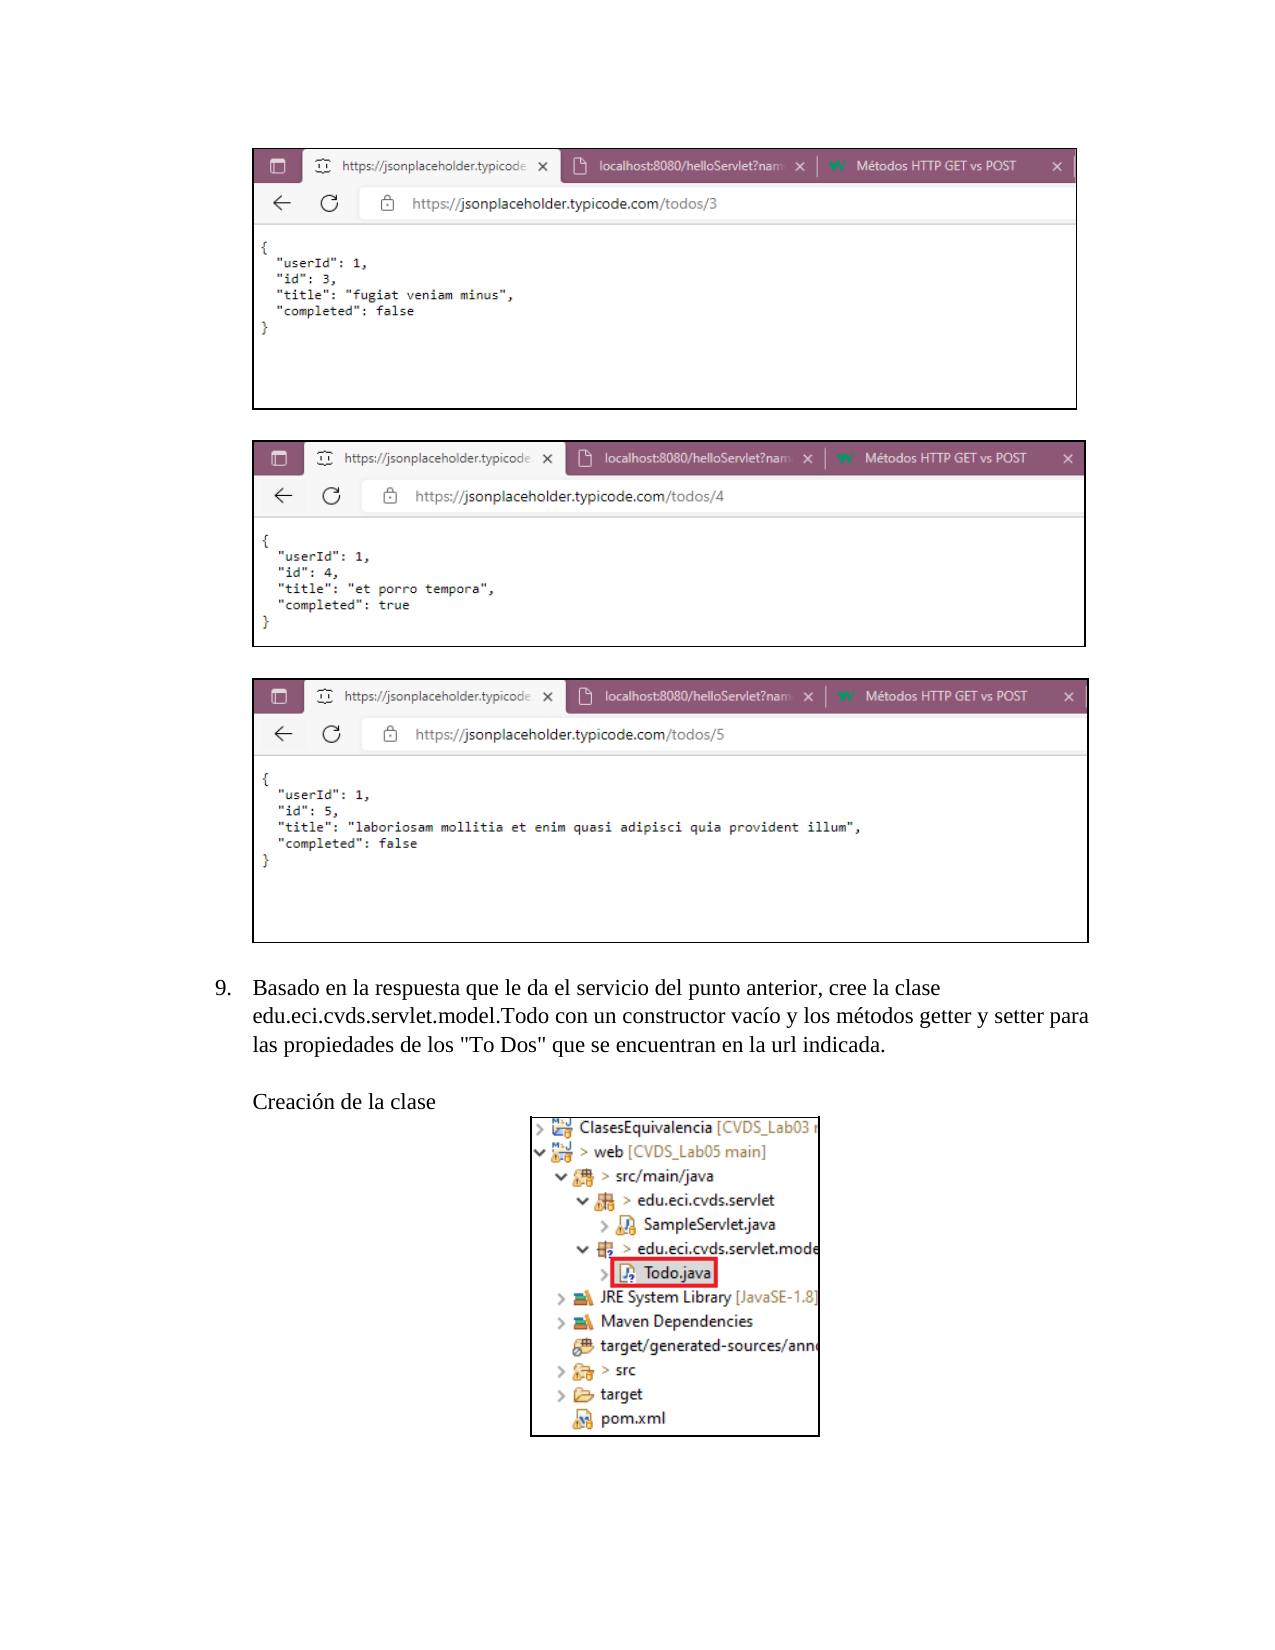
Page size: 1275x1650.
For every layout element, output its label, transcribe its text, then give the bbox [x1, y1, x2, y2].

list Creación de la clase [252, 1088, 1098, 1114]
picture [532, 1118, 818, 1435]
list Basado en la respuesta que le da el servicio del punto anterior, cree la clase edu.eci.cvds.servlet.model.Todo con un constructor vacío y los métodos getter y setter para las propiedades de los "To Dos" que se encuentran en la url indicada. [215, 974, 1098, 1057]
picture [254, 442, 1084, 646]
picture [254, 680, 1087, 942]
picture [254, 149, 1076, 408]
